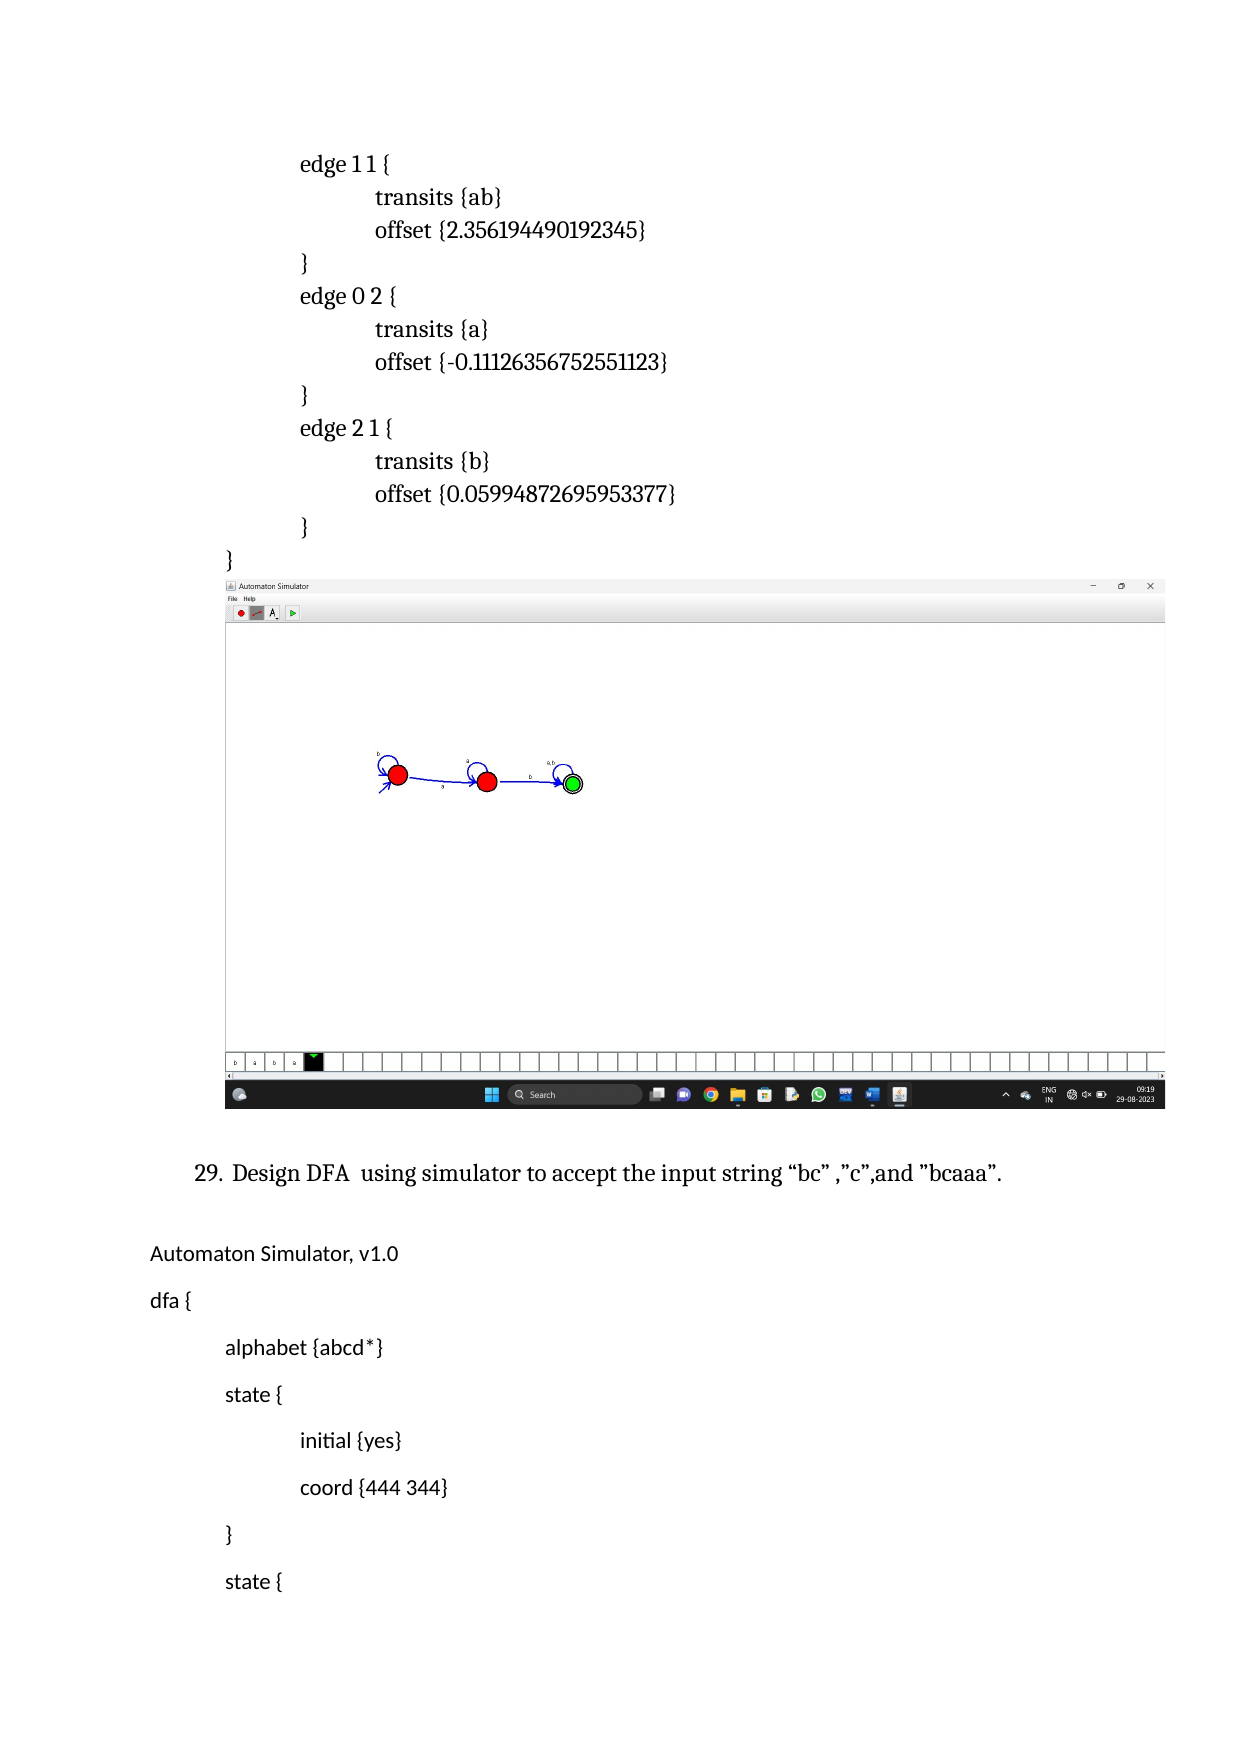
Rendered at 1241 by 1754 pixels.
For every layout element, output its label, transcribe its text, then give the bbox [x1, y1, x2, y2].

list transits {b} [225, 447, 1090, 476]
text coord {444 344} [150, 1473, 1090, 1502]
list offset {0.05994872695953377} [225, 480, 1090, 509]
list Design DFA using simulator to accept the input string “bc” ,”c”,and ”bcaaa”. [194, 1159, 1090, 1188]
list } [225, 513, 1090, 542]
list } [225, 249, 1090, 278]
text Automaton Simulator, v1.0 [150, 1239, 1090, 1267]
text alphabet {abcd*} [150, 1333, 1090, 1361]
picture [225, 579, 1166, 1109]
list } [225, 381, 1090, 410]
text state { [150, 1380, 1090, 1408]
list offset {-0.11126356752551123} [225, 348, 1090, 377]
list edge 2 1 { [225, 414, 1090, 443]
list offset {2.356194490192345} [225, 216, 1090, 245]
list } [225, 546, 1090, 575]
text } [150, 1520, 1090, 1548]
text initial {yes} [150, 1427, 1090, 1455]
list edge 0 2 { [225, 282, 1090, 311]
list transits {a} [225, 315, 1090, 344]
list transits {ab} [225, 183, 1090, 212]
text dfa { [150, 1286, 1090, 1314]
text state { [150, 1567, 1090, 1595]
list edge 1 1 { [225, 150, 1090, 179]
